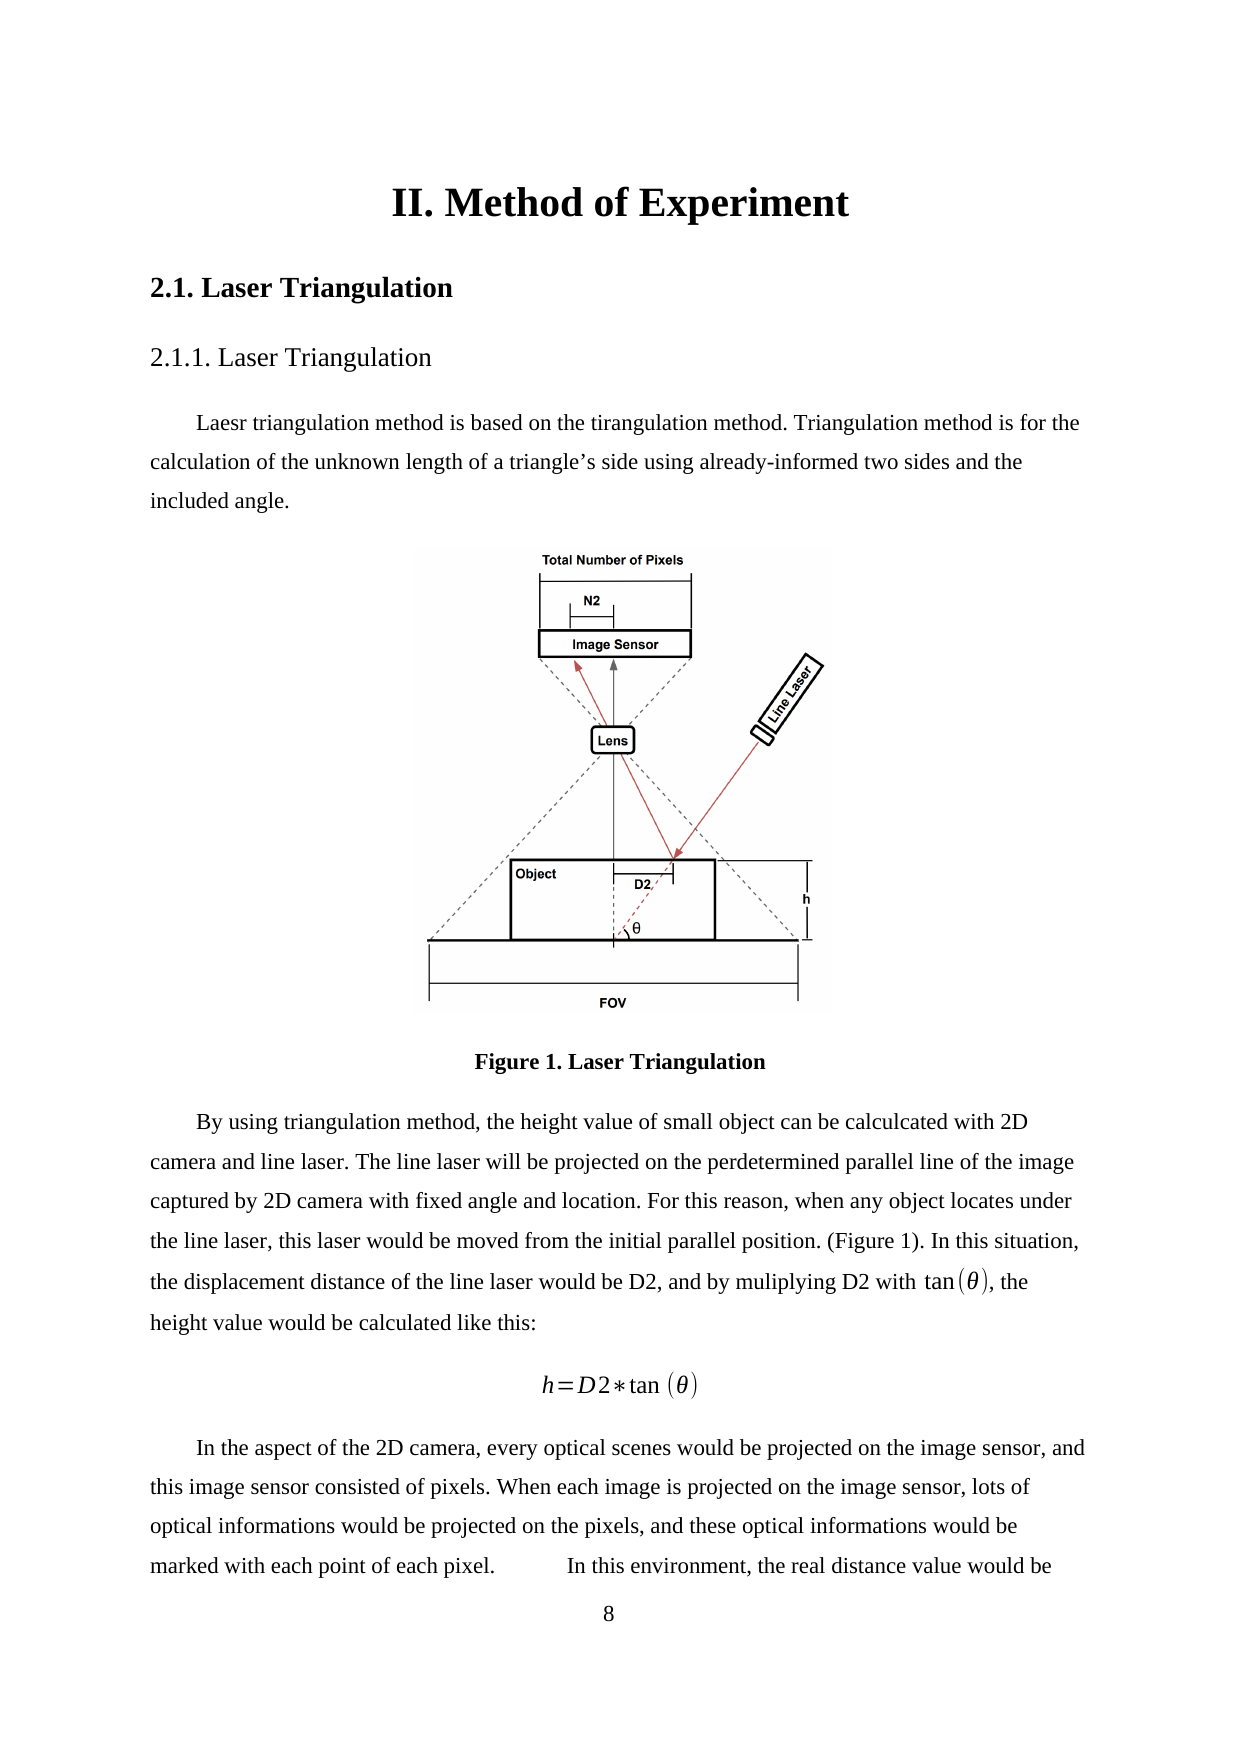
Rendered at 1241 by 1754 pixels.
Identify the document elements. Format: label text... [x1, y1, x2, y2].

text By using triangulation method, the height value of small object can be calculcated with 2D camera and line laser. The line laser will be projected on the perdetermined parallel line of the image captured by 2D camera with fixed angle and location. For this reason, when any object locates under the line laser, this laser would be moved from the initial parallel position. (Figure 1). In this situation, the displacement distance of the line laser would be D2, and by muliplying D2 with , the height value would be calculated like this: [150, 1108, 1090, 1336]
picture [413, 547, 833, 1014]
text II. Method of Experiment [150, 177, 1090, 225]
text Laesr triangulation method is based on the tirangulation method. Triangulation method is for the calculation of the unknown length of a triangle’s side using already-informed two sides and the included angle. [150, 408, 1090, 514]
text 2.1.1. Laser Triangulation [150, 341, 1090, 372]
text Figure 1. Laser Triangulation [150, 1048, 1090, 1074]
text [150, 1433, 1090, 1578]
text 2.1. Laser Triangulation [150, 270, 1090, 303]
